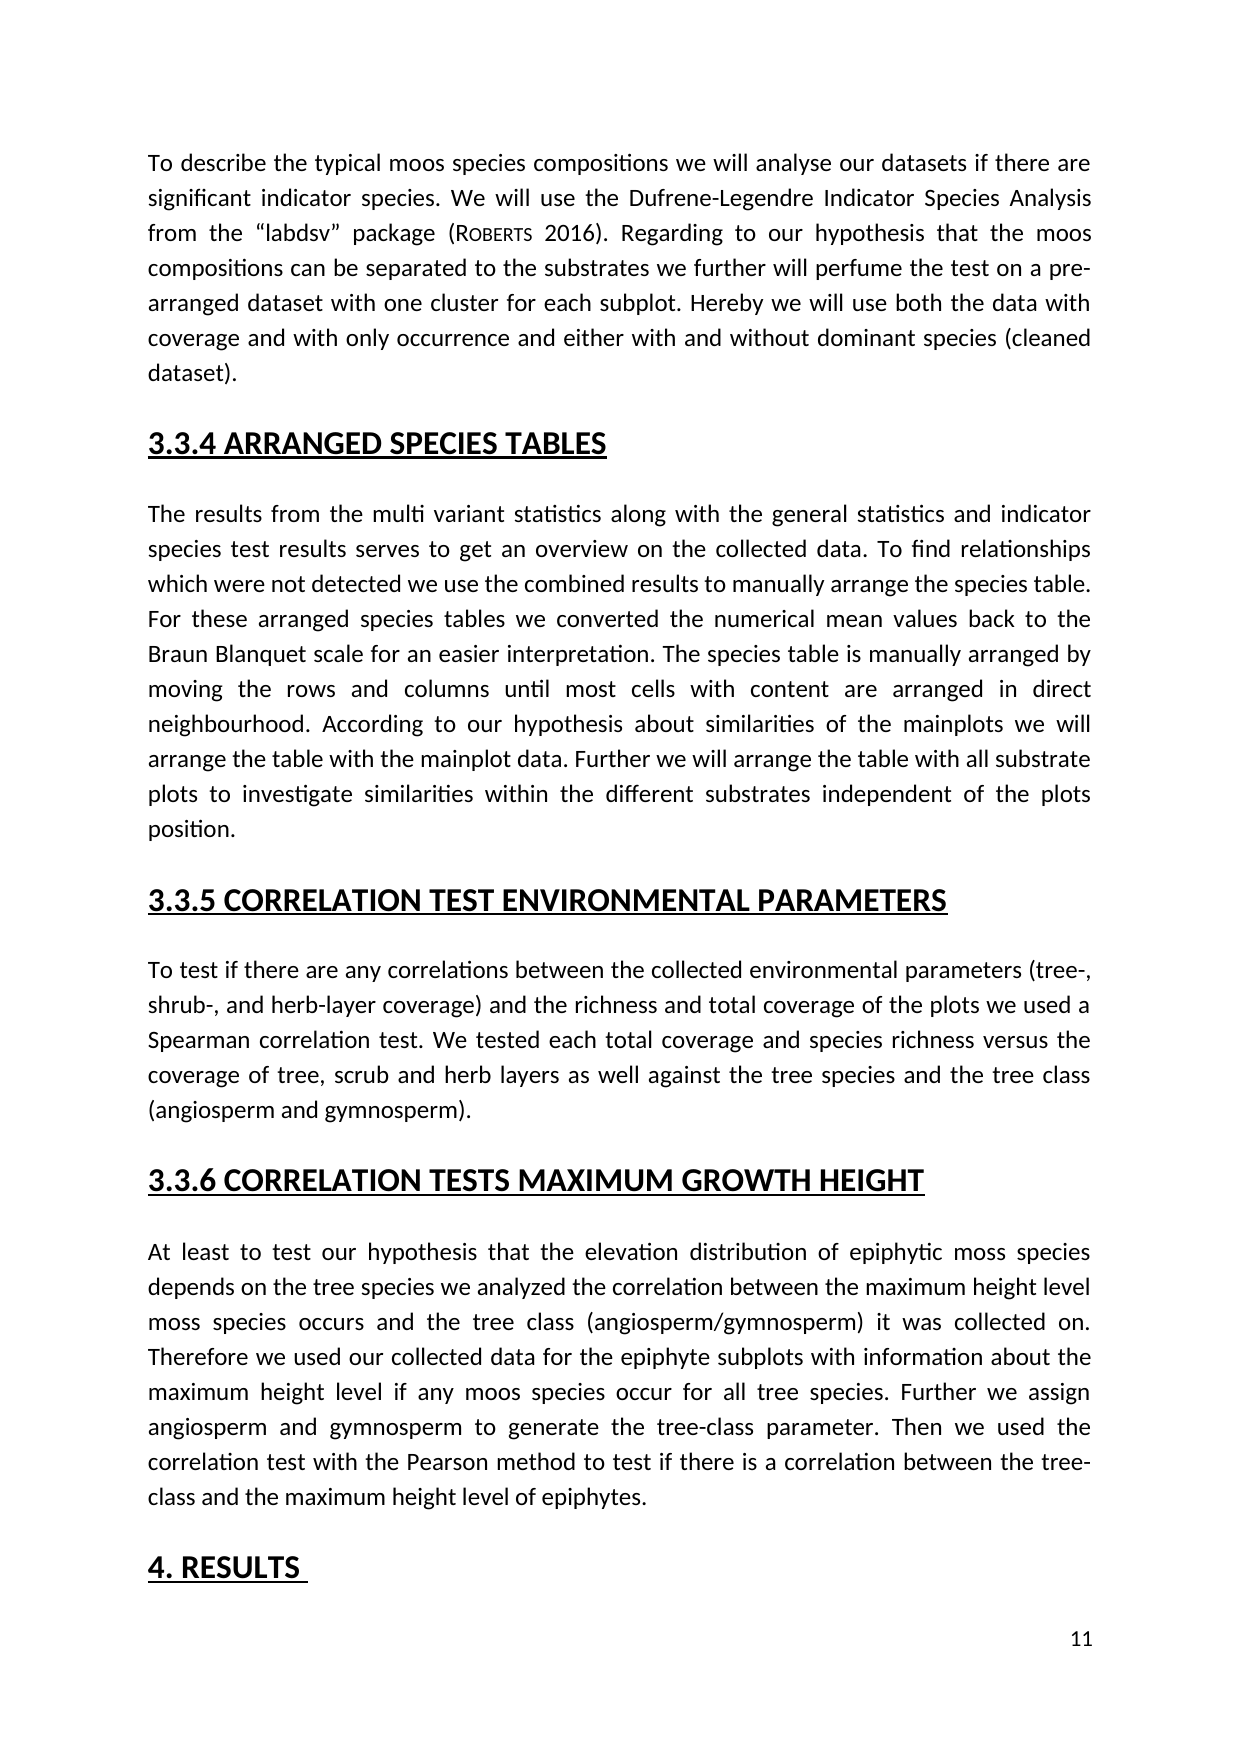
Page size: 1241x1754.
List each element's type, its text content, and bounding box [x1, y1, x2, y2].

text To describe the typical moos species compositions we will analyse our datasets if there are significant indicator species. We will use the Dufrene-Legendre Indicator Species Analysis from the “labdsv” package (Roberts 2016). Regarding to our hypothesis that the moos compositions can be separated to the substrates we further will perfume the test on a pre-arranged dataset with one cluster for each subplot. Hereby we will use both the data with coverage and with only occurrence and either with and without dominant species (cleaned dataset). [148, 148, 1093, 388]
text At least to test our hypothesis that the elevation distribution of epiphytic moss species depends on the tree species we analyzed the correlation between the maximum height level moss species occurs and the tree class (angiosperm/gymnosperm) it was collected on. Therefore we used our collected data for the epiphyte subplots with information about the maximum height level if any moos species occur for all tree species. Further we assign angiosperm and gymnosperm to generate the tree-class parameter. Then we used the correlation test with the Pearson method to test if there is a correlation between the tree-class and the maximum height level of epiphytes. [148, 1236, 1093, 1512]
text 3.3.4 Arranged species tables [148, 422, 1093, 462]
text 4. Results [148, 1546, 1093, 1587]
text The results from the multi variant statistics along with the general statistics and indicator species test results serves to get an overview on the collected data. To find relationships which were not detected we use the combined results to manually arrange the species table. For these arranged species tables we converted the numerical mean values back to the Braun Blanquet scale for an easier interpretation. The species table is manually arranged by moving the rows and columns until most cells with content are arranged in direct neighbourhood. According to our hypothesis about similarities of the mainplots we will arrange the table with the mainplot data. Further we will arrange the table with all substrate plots to investigate similarities within the different substrates independent of the plots position. [148, 498, 1093, 844]
text 3.3.6 Correlation tests maximum growth height [148, 1159, 1093, 1200]
text 3.3.5 Correlation test environmental parameters [148, 878, 1093, 919]
text To test if there are any correlations between the collected environmental parameters (tree-, shrub-, and herb-layer coverage) and the richness and total coverage of the plots we used a Spearman correlation test. We tested each total coverage and species richness versus the coverage of tree, scrub and herb layers as well against the tree species and the tree class (angiosperm and gymnosperm). [148, 954, 1093, 1125]
